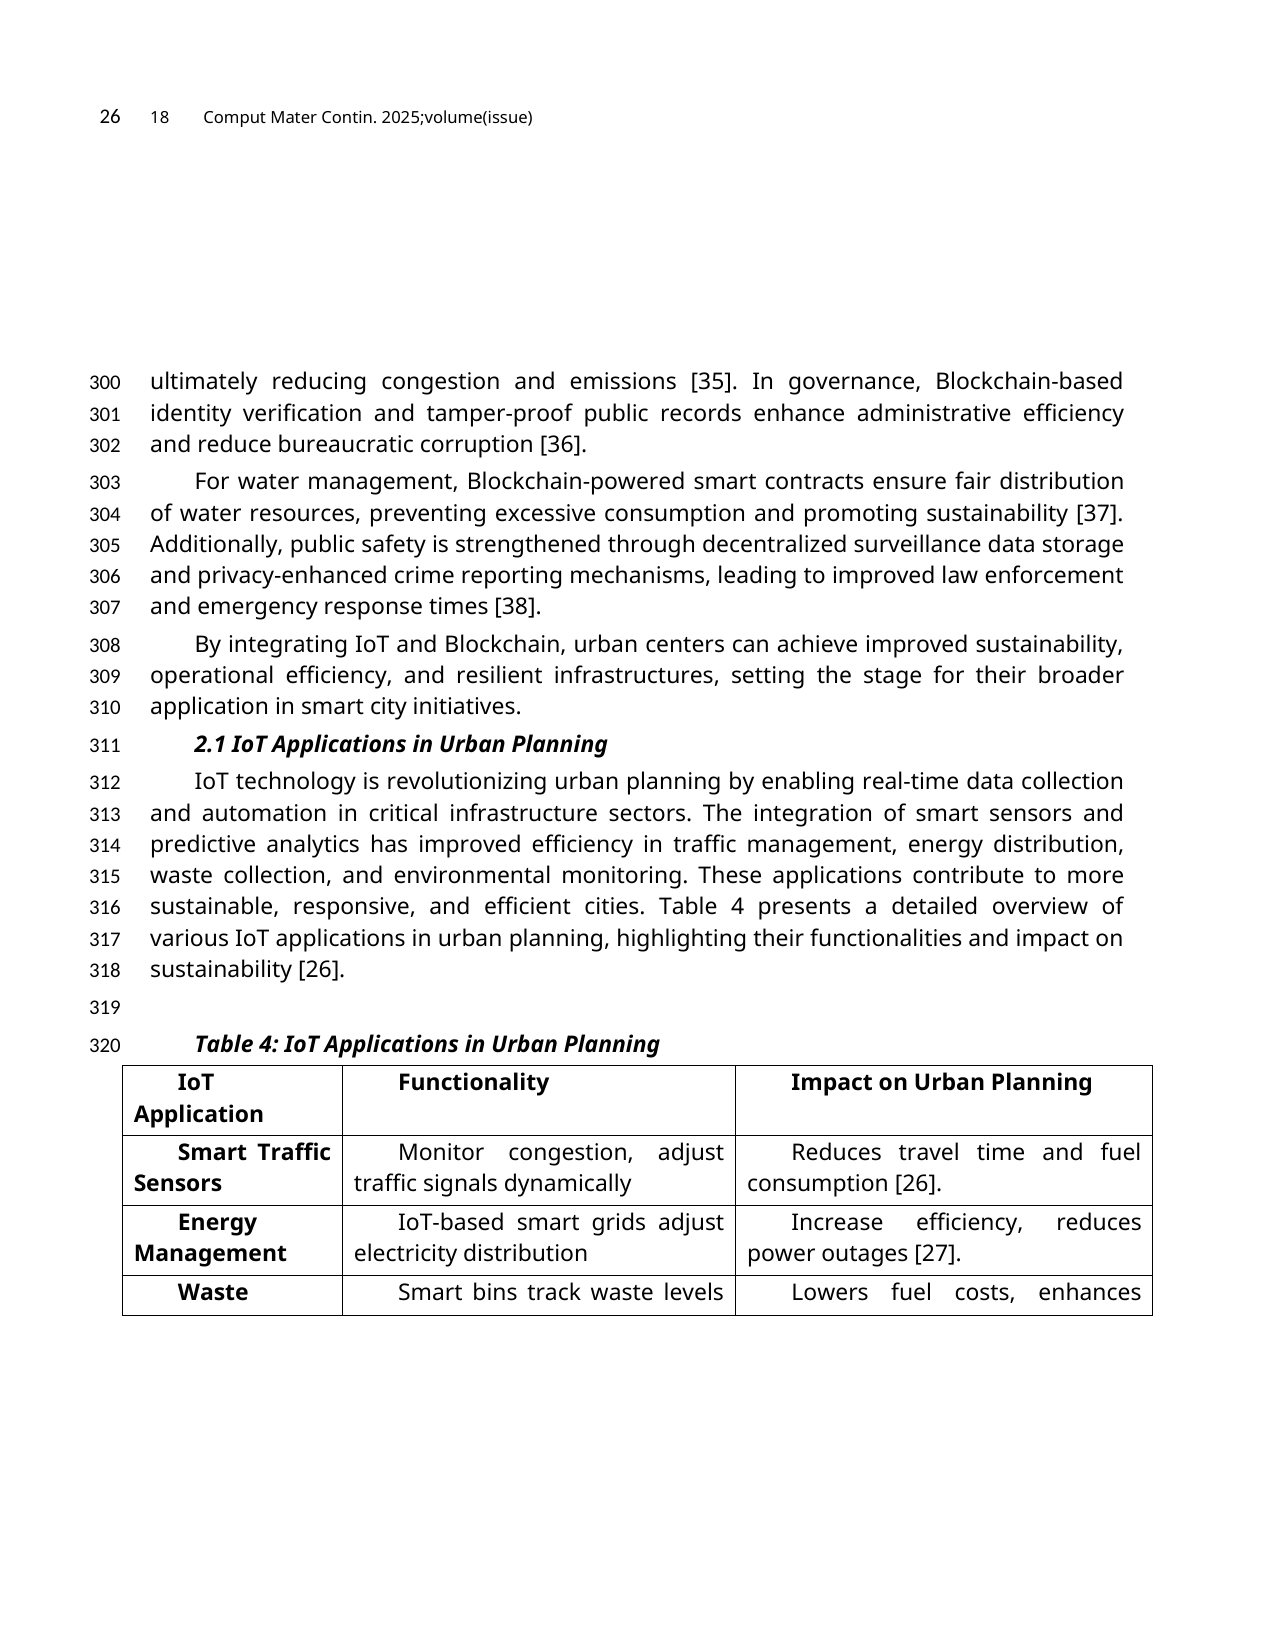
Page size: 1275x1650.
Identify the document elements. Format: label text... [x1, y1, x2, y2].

table_cell Smart Traffic Sensors [123, 1136, 342, 1205]
table_header IoT Application [123, 1066, 342, 1135]
table_cell IoT-based smart grids adjust electricity distribution [343, 1206, 735, 1274]
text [150, 365, 1125, 459]
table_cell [736, 1276, 1152, 1315]
table_header Impact on Urban Planning [736, 1066, 1152, 1135]
table_cell Reduces travel time and fuel consumption [26]. [736, 1136, 1152, 1205]
table_cell Energy Management [123, 1206, 342, 1274]
text For water management, Blockchain-powered smart contracts ensure fair distribution of water resources, preventing excessive consumption and promoting sustainability [37]. Additionally, public safety is strengthened through decentralized surveillance data storage and privacy-enhanced crime reporting mechanisms, leading to improved law enforcement and emergency response times [38]. [150, 465, 1125, 621]
table_cell Increase efficiency, reduces power outages [27]. [736, 1206, 1152, 1274]
text 2.1 IoT Applications in Urban Planning [150, 728, 1125, 759]
text IoT technology is revolutionizing urban planning by enabling real-time data collection and automation in critical infrastructure sectors. The integration of smart sensors and predictive analytics has improved efficiency in traffic management, energy distribution, waste collection, and environmental monitoring. These applications contribute to more sustainable, responsive, and efficient cities. Table 4 presents a detailed overview of various IoT applications in urban planning, highlighting their functionalities and impact on sustainability [26]. [150, 765, 1125, 984]
table_cell Waste Collection [123, 1276, 342, 1315]
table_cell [343, 1276, 735, 1315]
table_cell Monitor congestion, adjust traffic signals dynamically [343, 1136, 735, 1205]
table_header Functionality [343, 1066, 735, 1135]
text By integrating IoT and Blockchain, urban centers can achieve improved sustainability, operational efficiency, and resilient infrastructures, setting the stage for their broader application in smart city initiatives. [150, 628, 1125, 721]
text Table 4: IoT Applications in Urban Planning [150, 1028, 1125, 1059]
